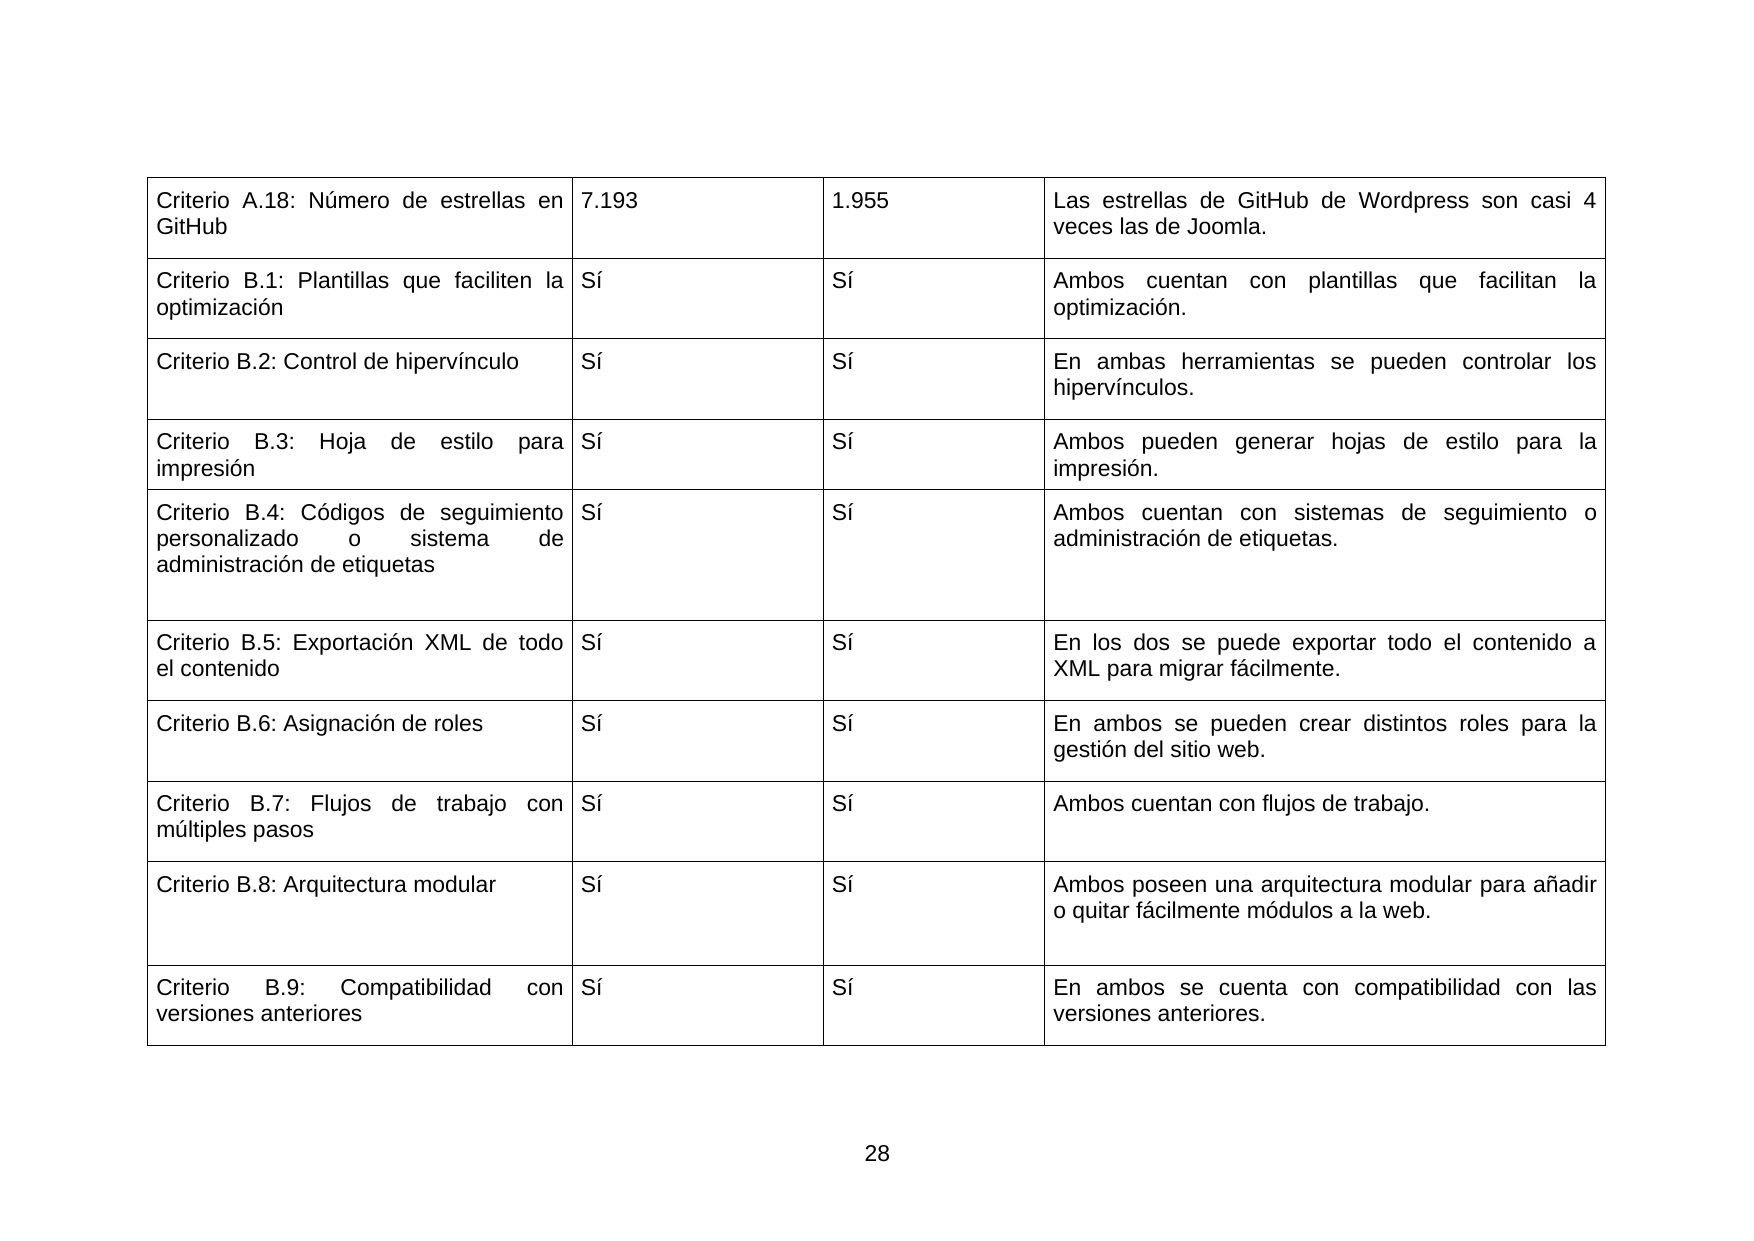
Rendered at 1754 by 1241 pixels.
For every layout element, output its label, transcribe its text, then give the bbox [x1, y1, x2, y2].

table_cell En ambos se pueden crear distintos roles para la gestión del sitio web. [1045, 701, 1605, 781]
table_cell Sí [573, 862, 823, 965]
table_cell Sí [573, 490, 823, 620]
table_cell Ambos cuentan con plantillas que facilitan la optimización. [1045, 259, 1605, 338]
table_cell Sí [824, 782, 1044, 861]
table_cell En ambas herramientas se pueden controlar los hipervínculos. [1045, 339, 1605, 419]
table_cell Sí [824, 966, 1044, 1045]
table_cell Criterio B.4: Códigos de seguimiento personalizado o sistema de administración de etiquetas [148, 490, 572, 620]
table_cell En los dos se puede exportar todo el contenido a XML para migrar fácilmente. [1045, 621, 1605, 700]
table_cell Ambos cuentan con flujos de trabajo. [1045, 782, 1605, 861]
table_cell Sí [573, 966, 823, 1045]
table_cell Sí [824, 490, 1044, 620]
table_cell Las estrellas de GitHub de Wordpress son casi 4 veces las de Joomla. [1045, 178, 1605, 258]
table_cell Criterio B.1: Plantillas que faciliten la optimización [148, 259, 572, 338]
table_cell 1.955 [824, 178, 1044, 258]
table_cell Ambos pueden generar hojas de estilo para la impresión. [1045, 420, 1605, 489]
table_cell Criterio B.8: Arquitectura modular [148, 862, 572, 965]
table_cell Sí [573, 621, 823, 700]
table_cell En ambos se cuenta con compatibilidad con las versiones anteriores. [1045, 966, 1605, 1045]
table_cell Sí [573, 782, 823, 861]
table_cell Criterio B.5: Exportación XML de todo el contenido [148, 621, 572, 700]
table_cell Sí [824, 259, 1044, 338]
table_cell Sí [573, 701, 823, 781]
table_cell Criterio A.18: Número de estrellas en GitHub [148, 178, 572, 258]
table_cell Sí [824, 701, 1044, 781]
table_cell Criterio B.3: Hoja de estilo para impresión [148, 420, 572, 489]
table_cell Ambos cuentan con sistemas de seguimiento o administración de etiquetas. [1045, 490, 1605, 620]
table_cell Criterio B.2: Control de hipervínculo [148, 339, 572, 419]
table_cell Sí [573, 259, 823, 338]
table_cell Criterio B.6: Asignación de roles [148, 701, 572, 781]
table_cell Sí [824, 339, 1044, 419]
table_cell Criterio B.7: Flujos de trabajo con múltiples pasos [148, 782, 572, 861]
table_cell Sí [824, 621, 1044, 700]
table_cell Sí [573, 420, 823, 489]
table_cell Sí [824, 862, 1044, 965]
table_cell Criterio B.9: Compatibilidad con versiones anteriores [148, 966, 572, 1045]
table_cell Sí [573, 339, 823, 419]
table_cell 7.193 [573, 178, 823, 258]
table_cell Ambos poseen una arquitectura modular para añadir o quitar fácilmente módulos a la web. [1045, 862, 1605, 965]
table_cell Sí [824, 420, 1044, 489]
